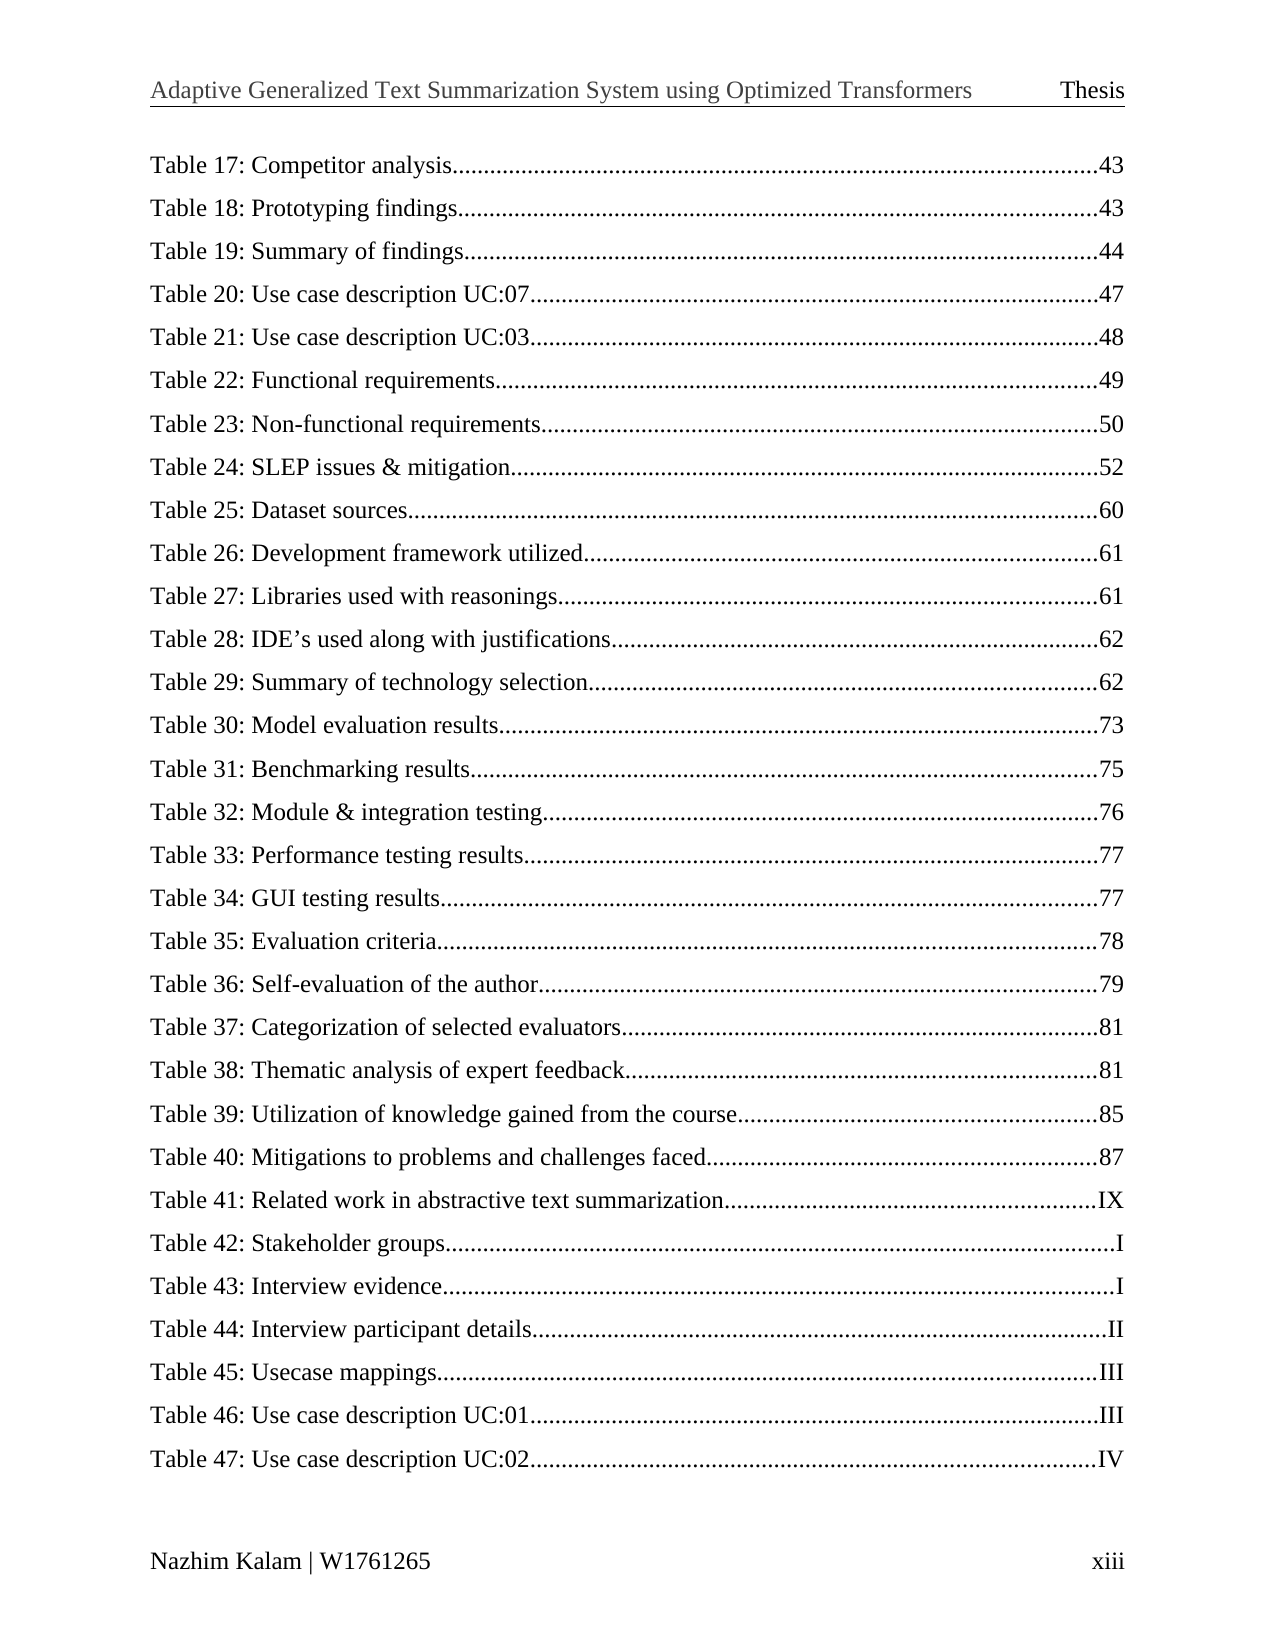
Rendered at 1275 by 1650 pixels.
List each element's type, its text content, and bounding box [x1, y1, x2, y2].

text Table 33: Performance testing results 77 [150, 840, 1125, 869]
text Table 43: Interview evidence I [150, 1271, 1125, 1300]
text Table 28: IDE’s used along with justifications 62 [150, 624, 1125, 653]
text Table 23: Non-functional requirements 50 [150, 409, 1125, 437]
text Table 40: Mitigations to problems and challenges faced 87 [150, 1142, 1125, 1171]
text Table 38: Thematic analysis of expert feedback 81 [150, 1056, 1125, 1084]
text Table 35: Evaluation criteria 78 [150, 926, 1125, 955]
text Table 18: Prototyping findings 43 [150, 193, 1125, 222]
text Table 17: Competitor analysis 43 [150, 150, 1125, 179]
text Table 41: Related work in abstractive text summarization IX [150, 1185, 1125, 1214]
text Table 46: Use case description UC:01 III [150, 1401, 1125, 1429]
text Table 21: Use case description UC:03 48 [150, 322, 1125, 351]
text Table 27: Libraries used with reasonings 61 [150, 581, 1125, 610]
text Table 37: Categorization of selected evaluators 81 [150, 1012, 1125, 1041]
text Table 42: Stakeholder groups I [150, 1228, 1125, 1257]
text Table 22: Functional requirements 49 [150, 366, 1125, 394]
text Table 19: Summary of findings 44 [150, 236, 1125, 265]
text Table 24: SLEP issues & mitigation 52 [150, 452, 1125, 481]
text Table 25: Dataset sources 60 [150, 495, 1125, 524]
text Table 29: Summary of technology selection 62 [150, 667, 1125, 696]
text Table 32: Module & integration testing 76 [150, 797, 1125, 826]
text Table 36: Self-evaluation of the author 79 [150, 969, 1125, 998]
text Table 44: Interview participant details II [150, 1314, 1125, 1343]
text Table 30: Model evaluation results 73 [150, 711, 1125, 739]
text Table 34: GUI testing results 77 [150, 883, 1125, 912]
text Table 26: Development framework utilized 61 [150, 538, 1125, 567]
text Table 47: Use case description UC:02 IV [150, 1444, 1125, 1472]
text Table 20: Use case description UC:07 47 [150, 279, 1125, 308]
text Table 39: Utilization of knowledge gained from the course 85 [150, 1099, 1125, 1127]
text Table 31: Benchmarking results 75 [150, 754, 1125, 782]
text Table 45: Usecase mappings III [150, 1357, 1125, 1386]
